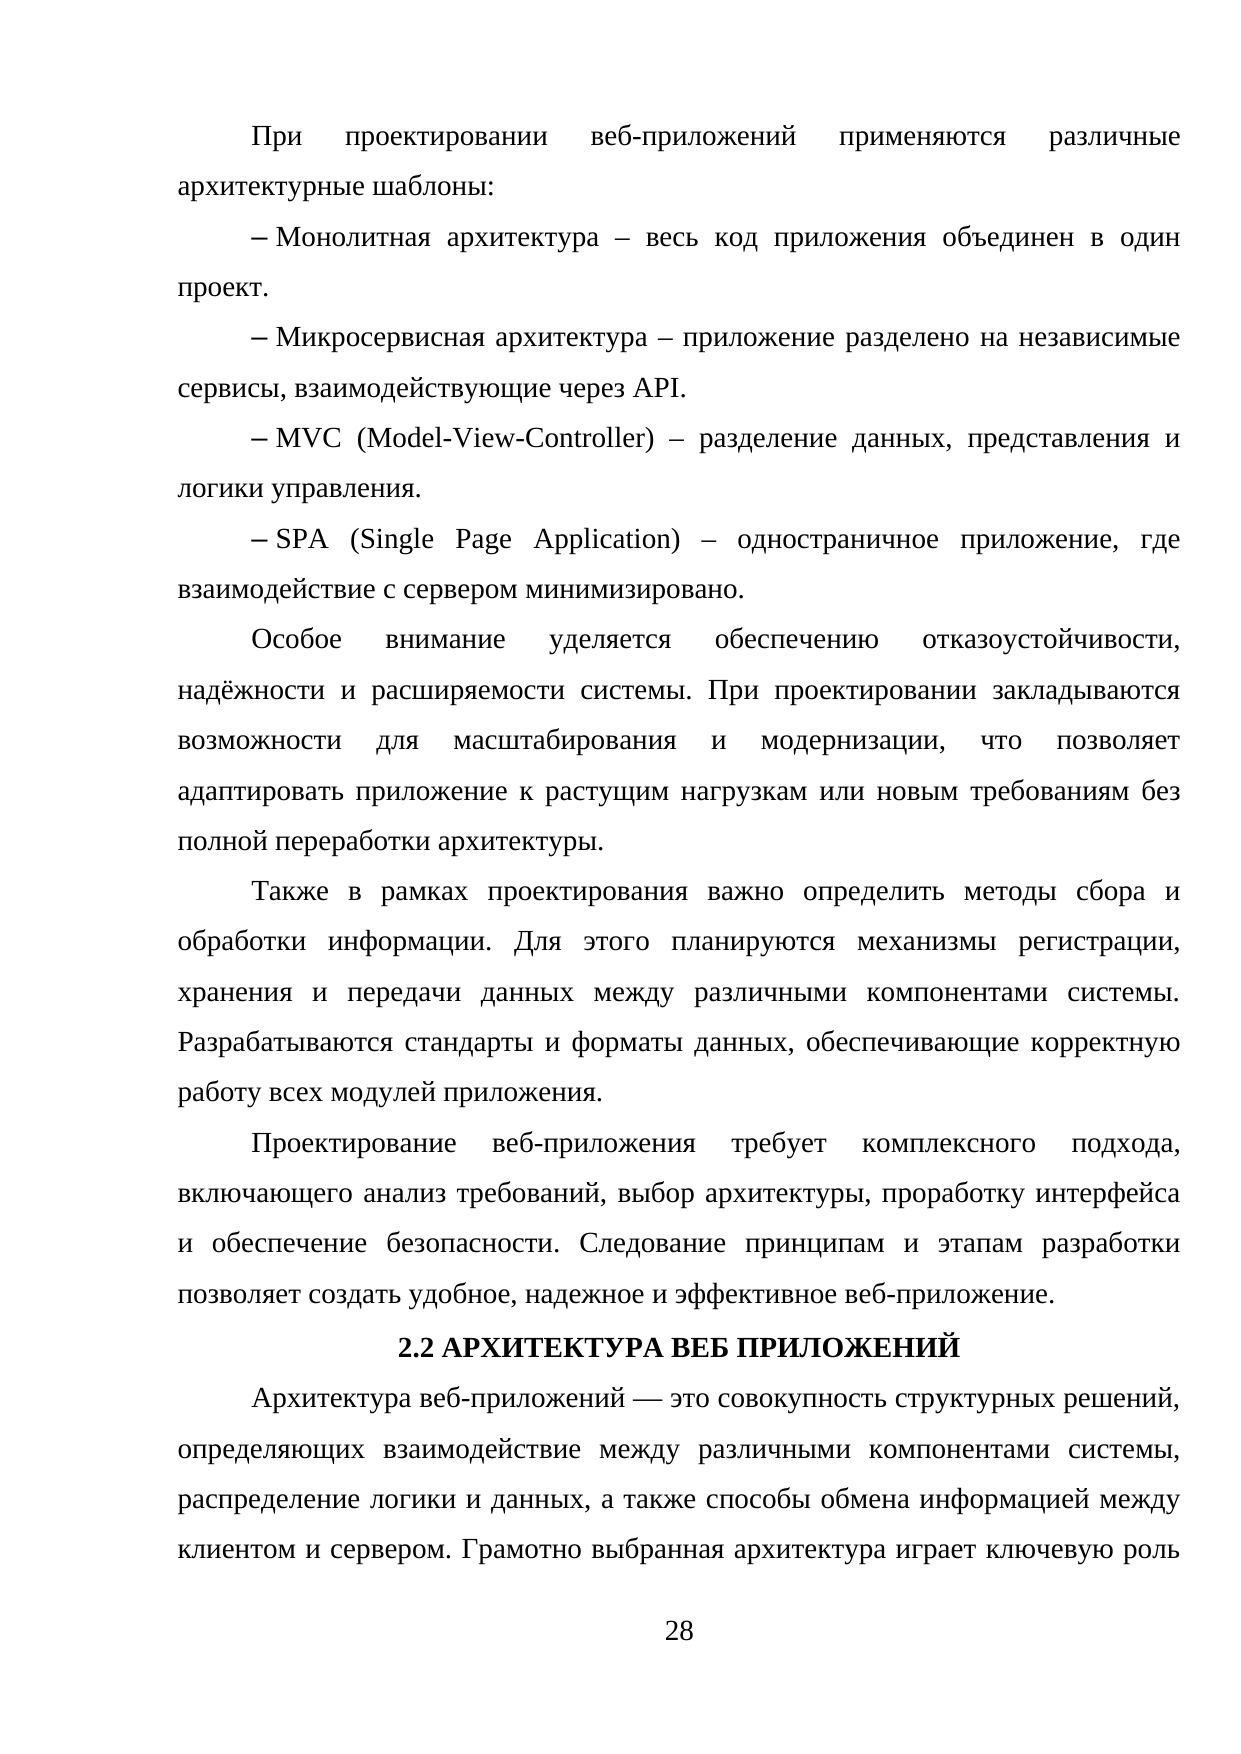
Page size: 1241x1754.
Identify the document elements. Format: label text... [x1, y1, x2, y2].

text Проектирование веб-приложения требует комплексного подхода, включающего анализ требований, выбор архитектуры, проработку интерфейса и обеспечение безопасности. Следование принципам и этапам разработки позволяет создать удобное, надежное и эффективное веб-приложение. [177, 1125, 1181, 1309]
text При проектировании веб-приложений применяются различные архитектурные шаблоны: [177, 118, 1181, 202]
list Микросервисная архитектура – приложение разделено на независимые сервисы, взаимодействующие через API. [177, 319, 1181, 403]
text Особое внимание уделяется обеспечению отказоустойчивости, надёжности и расширяемости системы. При проектировании закладываются возможности для масштабирования и модернизации, что позволяет адаптировать приложение к растущим нагрузкам или новым требованиям без полной переработки архитектуры. [177, 622, 1181, 856]
list MVC (Model-View-Controller) – разделение данных, представления и логики управления. [177, 420, 1181, 504]
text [177, 1381, 1181, 1565]
list SPA (Single Page Application) – одностраничное приложение, где взаимодействие с сервером минимизировано. [177, 521, 1181, 605]
text Также в рамках проектирования важно определить методы сбора и обработки информации. Для этого планируются механизмы регистрации, хранения и передачи данных между различными компонентами системы. Разрабатываются стандарты и форматы данных, обеспечивающие корректную работу всех модулей приложения. [177, 873, 1181, 1108]
list Монолитная архитектура – весь код приложения объединен в один проект. [177, 219, 1181, 303]
subtitle 2.2 АРХИТЕКТУРА ВЕБ ПРИЛОЖЕНИЙ [177, 1330, 1181, 1364]
